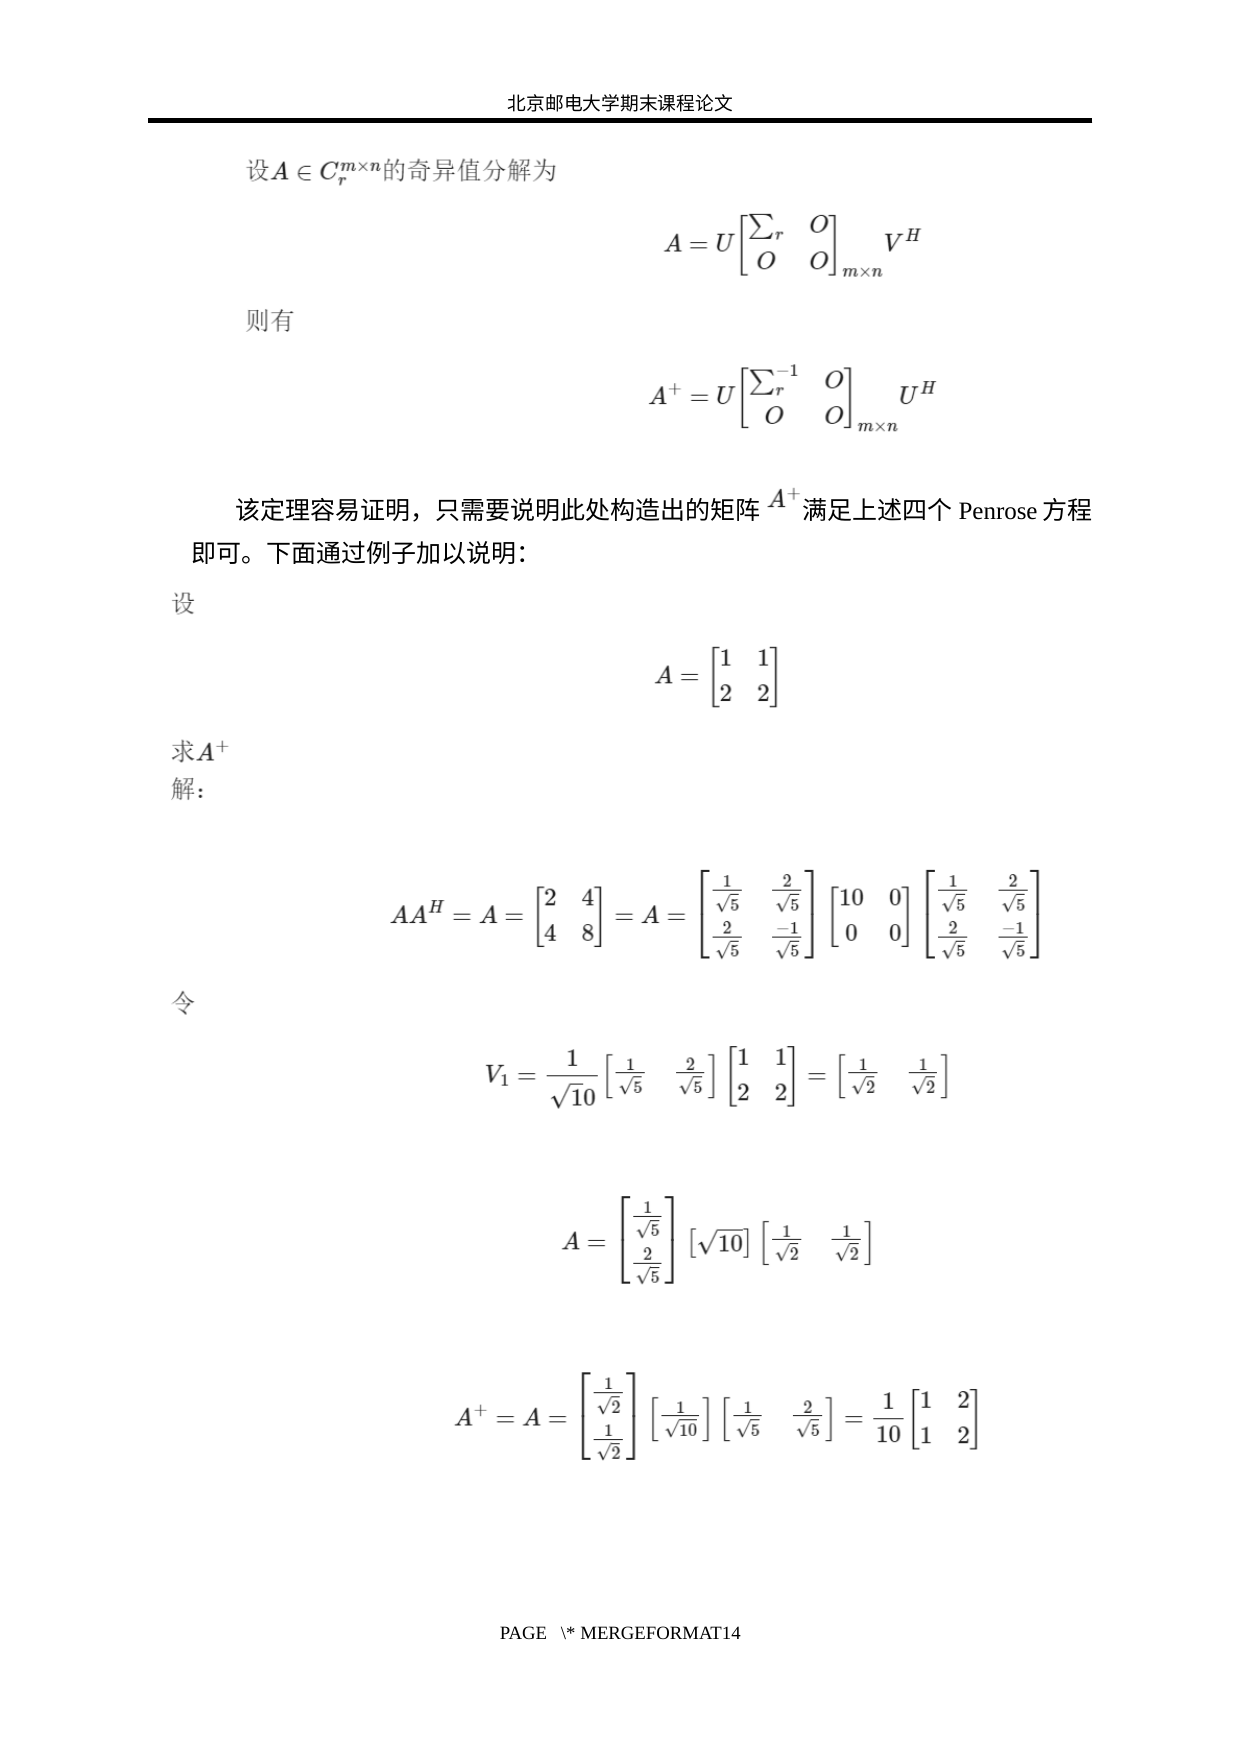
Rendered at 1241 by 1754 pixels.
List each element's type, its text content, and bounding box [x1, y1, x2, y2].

picture [147, 577, 1080, 1487]
picture [762, 475, 803, 520]
text 该定理容易证明，只需要说明此处构造出的矩阵满足上述四个Penrose方程即可。下面通过例子加以说明： [191, 476, 1092, 570]
picture [235, 147, 1105, 471]
